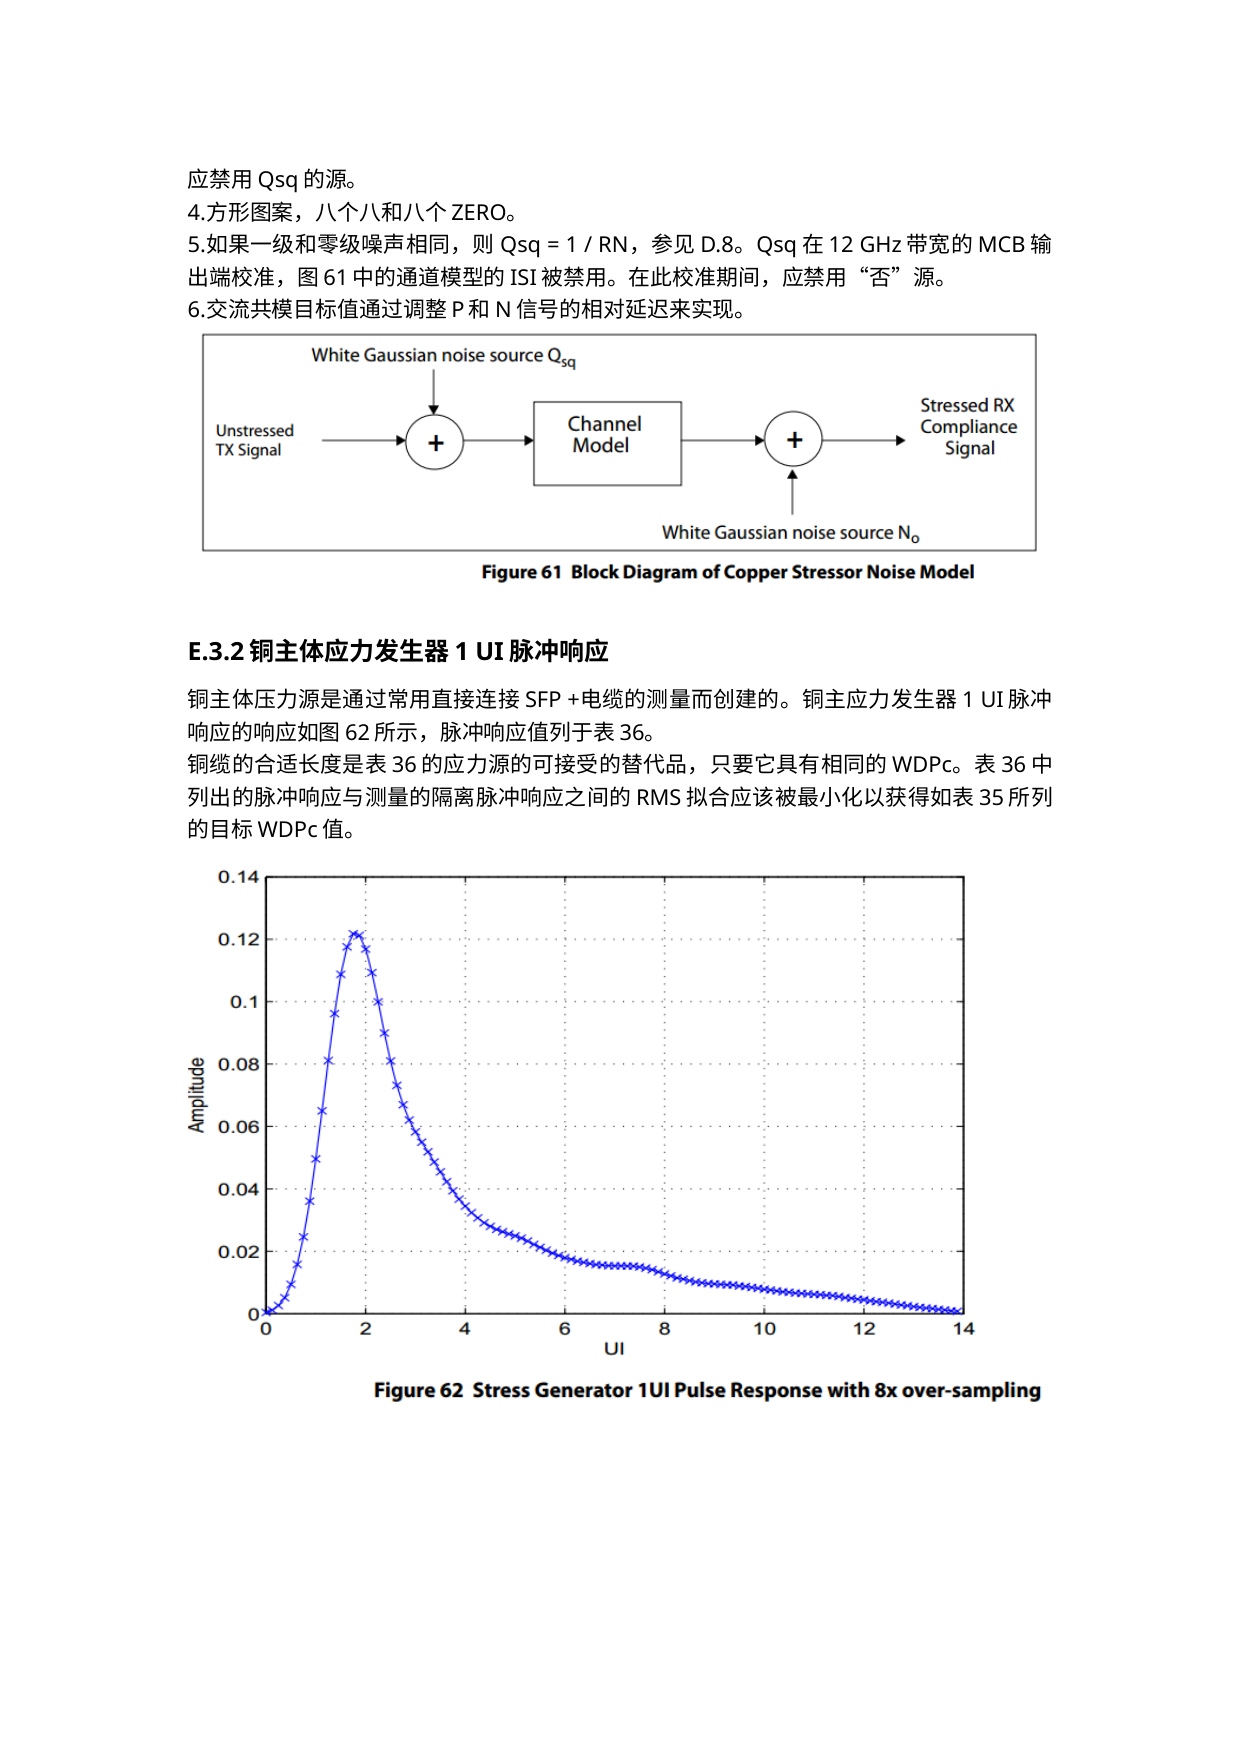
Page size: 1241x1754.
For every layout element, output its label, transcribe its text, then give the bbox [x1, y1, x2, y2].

list 6.交流共模目标值通过调整P和N信号的相对延迟来实现。 [187, 292, 1053, 324]
picture [187, 844, 1052, 1409]
picture [187, 324, 1053, 604]
list 铜主体压力源是通过常用直接连接SFP +电缆的测量而创建的。铜主应力发生器1 UI脉冲响应的响应如图62所示，脉冲响应值列于表36。 [187, 682, 1053, 747]
list 4.方形图案，八个八和八个ZERO。 [187, 194, 1053, 227]
list 铜缆的合适长度是表36的应力源的可接受的替代品，只要它具有相同的WDPc。表36中列出的脉冲响应与测量的隔离脉冲响应之间的RMS拟合应该被最小化以获得如表35所列的目标WDPc值。 [187, 747, 1053, 844]
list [187, 162, 1053, 194]
list E.3.2铜主体应力发生器1 UI脉冲响应 [187, 617, 1053, 682]
list 5.如果一级和零级噪声相同，则Qsq = 1 / RN，参见D.8。Qsq在12 GHz带宽的MCB输出端校准，图61中的通道模型的ISI被禁用。在此校准期间，应禁用“否”源。 [187, 227, 1053, 292]
